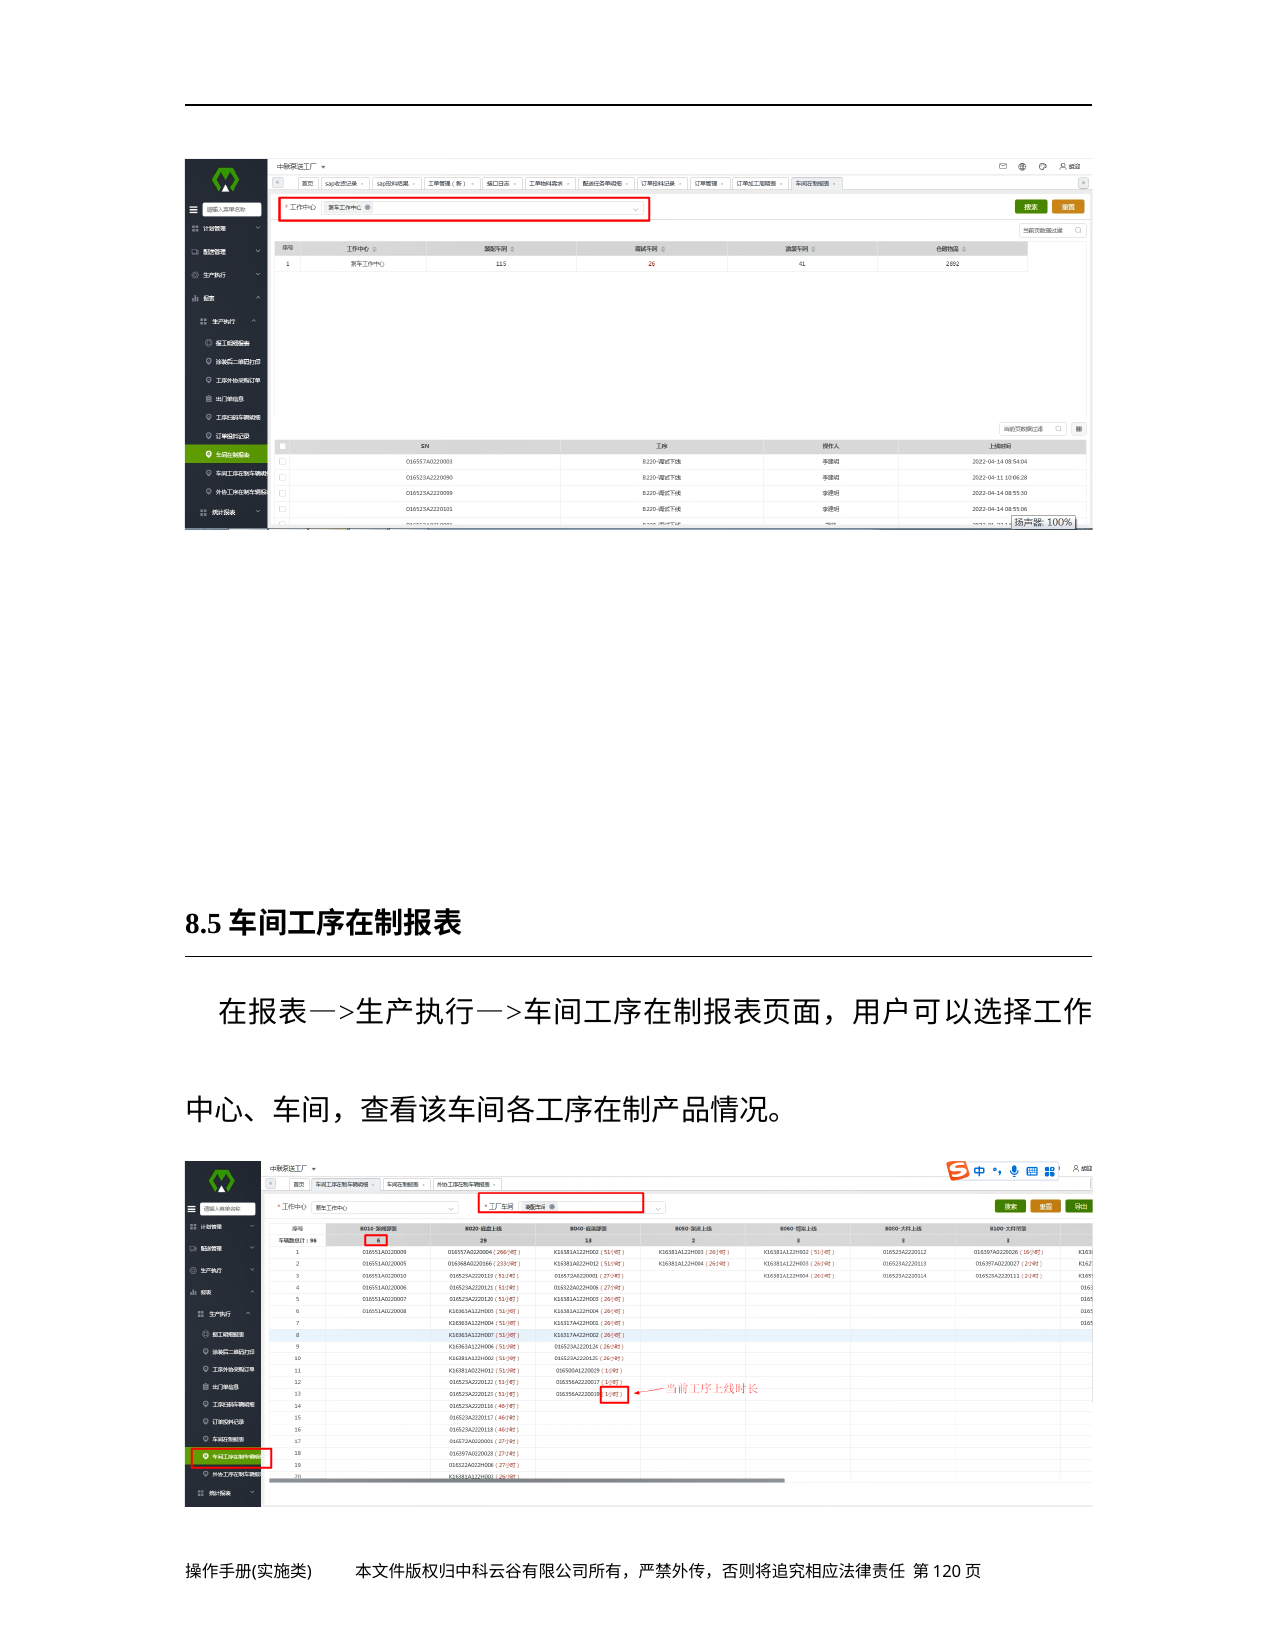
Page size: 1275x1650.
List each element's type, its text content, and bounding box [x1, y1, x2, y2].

text 在报表—>生产执行—>车间工序在制报表页面，用户可以选择工作中心、车间，查看该车间各工序在制产品情况。 [185, 977, 1092, 1140]
picture [184, 1161, 1093, 1507]
picture [184, 157, 1093, 530]
text 车间工序在制报表 [185, 889, 1092, 956]
